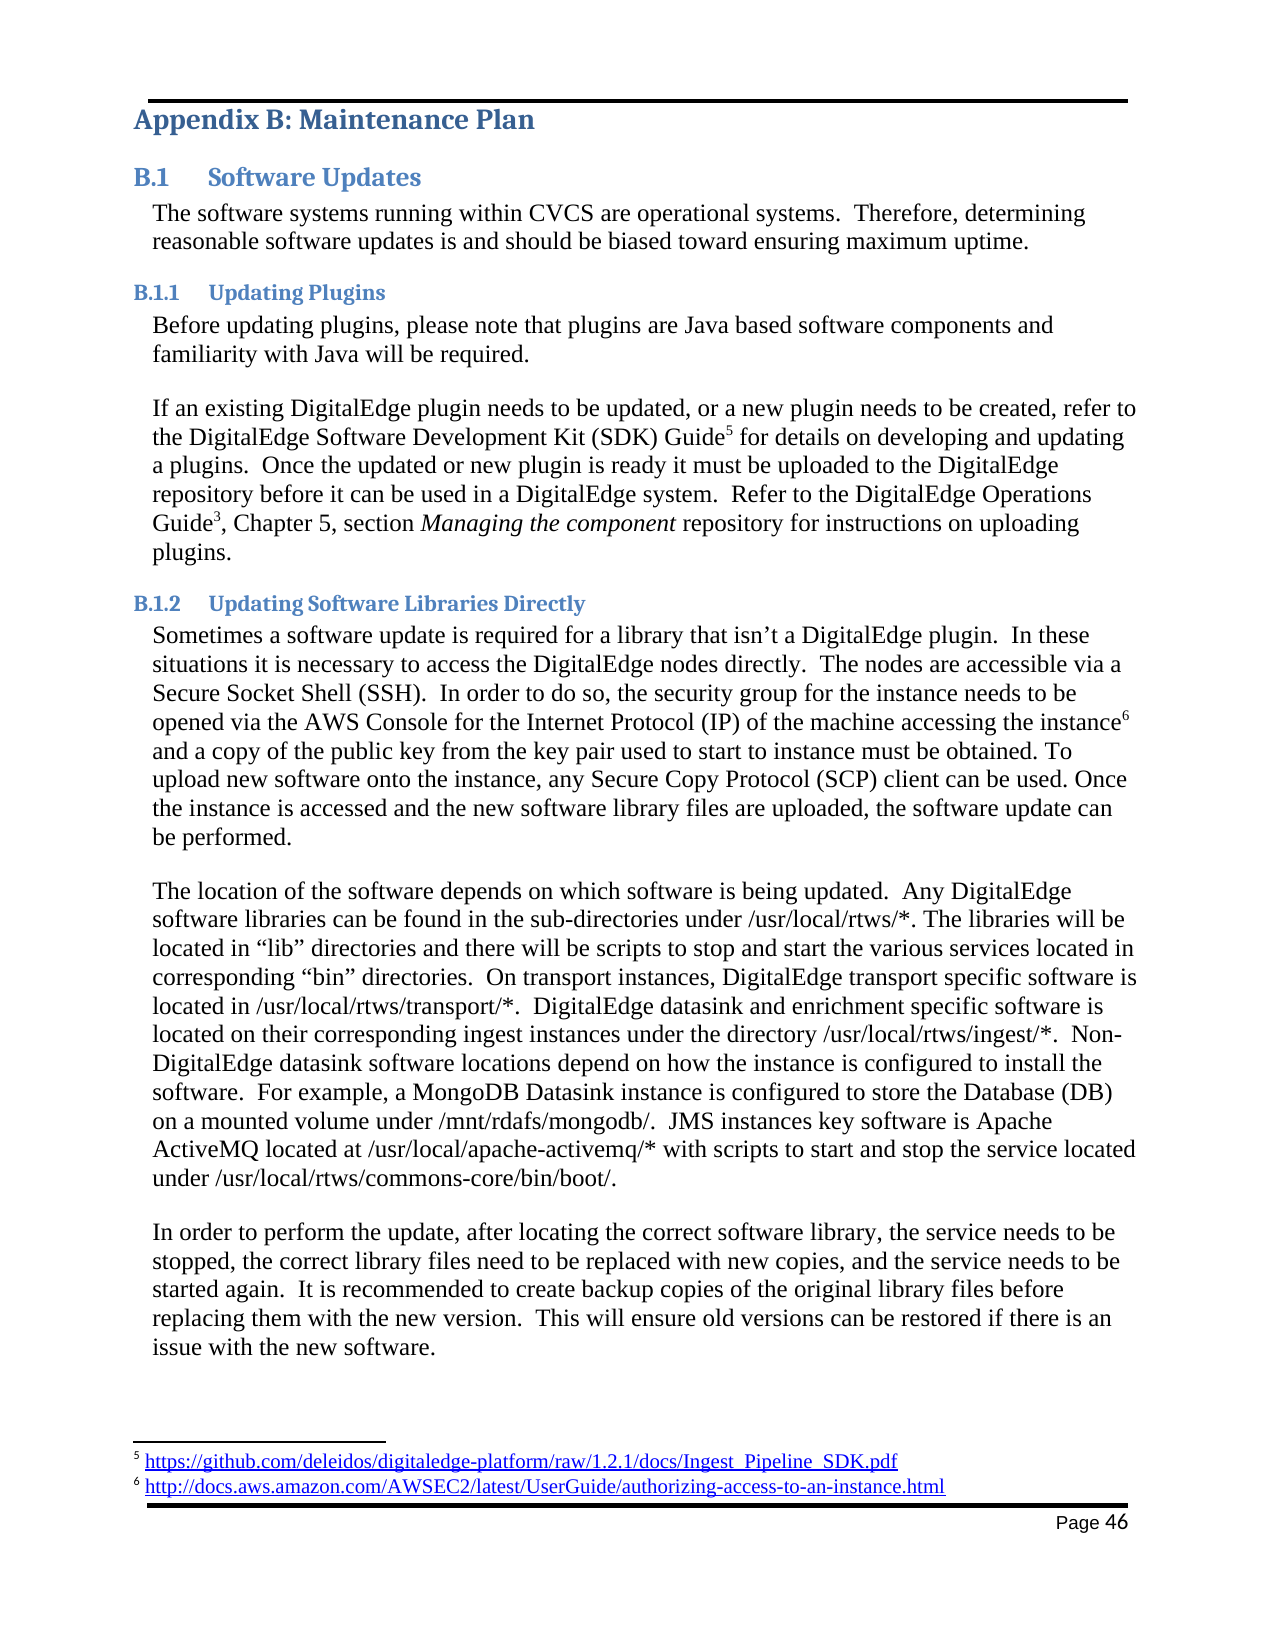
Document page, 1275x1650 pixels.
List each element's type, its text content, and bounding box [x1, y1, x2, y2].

text Sometimes a software update is required for a library that isn’t a DigitalEdge plugin. In these situations it is necessary to access the DigitalEdge nodes directly. The nodes are accessible via a Secure Socket Shell (SSH). In order to do so, the security group for the instance needs to be opened via the AWS Console for the Internet Protocol (IP) of the machine accessing the instance and a copy of the public key from the key pair used to start to instance must be obtained. To upload new software onto the instance, any Secure Copy Protocol (SCP) client can be used. Once the instance is accessed and the new software library files are uploaded, the software update can be performed. [152, 621, 1142, 851]
subtitle B.1 Software Updates [133, 162, 1142, 193]
text In order to perform the update, after locating the correct software library, the service needs to be stopped, the correct library files need to be replaced with new copies, and the service needs to be started again. It is recommended to create backup copies of the original library files before replacing them with the new version. This will ensure old versions can be restored if there is an issue with the new software. [152, 1217, 1142, 1361]
subtitle B.1.1 Updating Plugins [133, 280, 1142, 306]
text The software systems running within CVCS are operational systems. Therefore, determining reasonable software updates is and should be biased toward ensuring maximum uptime. [152, 198, 1142, 255]
subtitle Appendix B: Maintenance Plan [133, 103, 1142, 137]
subtitle B.1.2 Updating Software Libraries Directly [133, 590, 1142, 617]
text Before updating plugins, please note that plugins are Java based software components and familiarity with Java will be required. [152, 310, 1142, 368]
text The location of the software depends on which software is being updated. Any DigitalEdge software libraries can be found in the sub-directories under /usr/local/rtws/*. The libraries will be located in “lib” directories and there will be scripts to stop and start the various services located in corresponding “bin” directories. On transport instances, DigitalEdge transport specific software is located in /usr/local/rtws/transport/*. DigitalEdge datasink and enrichment specific software is located on their corresponding ingest instances under the directory /usr/local/rtws/ingest/*. Non-DigitalEdge datasink software locations depend on how the instance is configured to install the software. For example, a MongoDB Datasink instance is configured to store the Database (DB) on a mounted volume under /mnt/rdafs/mongodb/. JMS instances key software is Apache ActiveMQ located at /usr/local/apache-activemq/* with scripts to start and stop the service located under /usr/local/rtws/commons-core/bin/boot/. [152, 876, 1142, 1192]
text If an existing DigitalEdge plugin needs to be updated, or a new plugin needs to be created, refer to the DigitalEdge Software Development Kit (SDK) Guide for details on developing and updating a plugins. Once the updated or new plugin is ready it must be uploaded to the DigitalEdge repository before it can be used in a DigitalEdge system. Refer to the DigitalEdge Operations Guide3, Chapter 5, section Managing the component repository for instructions on uploading plugins. [152, 393, 1142, 565]
